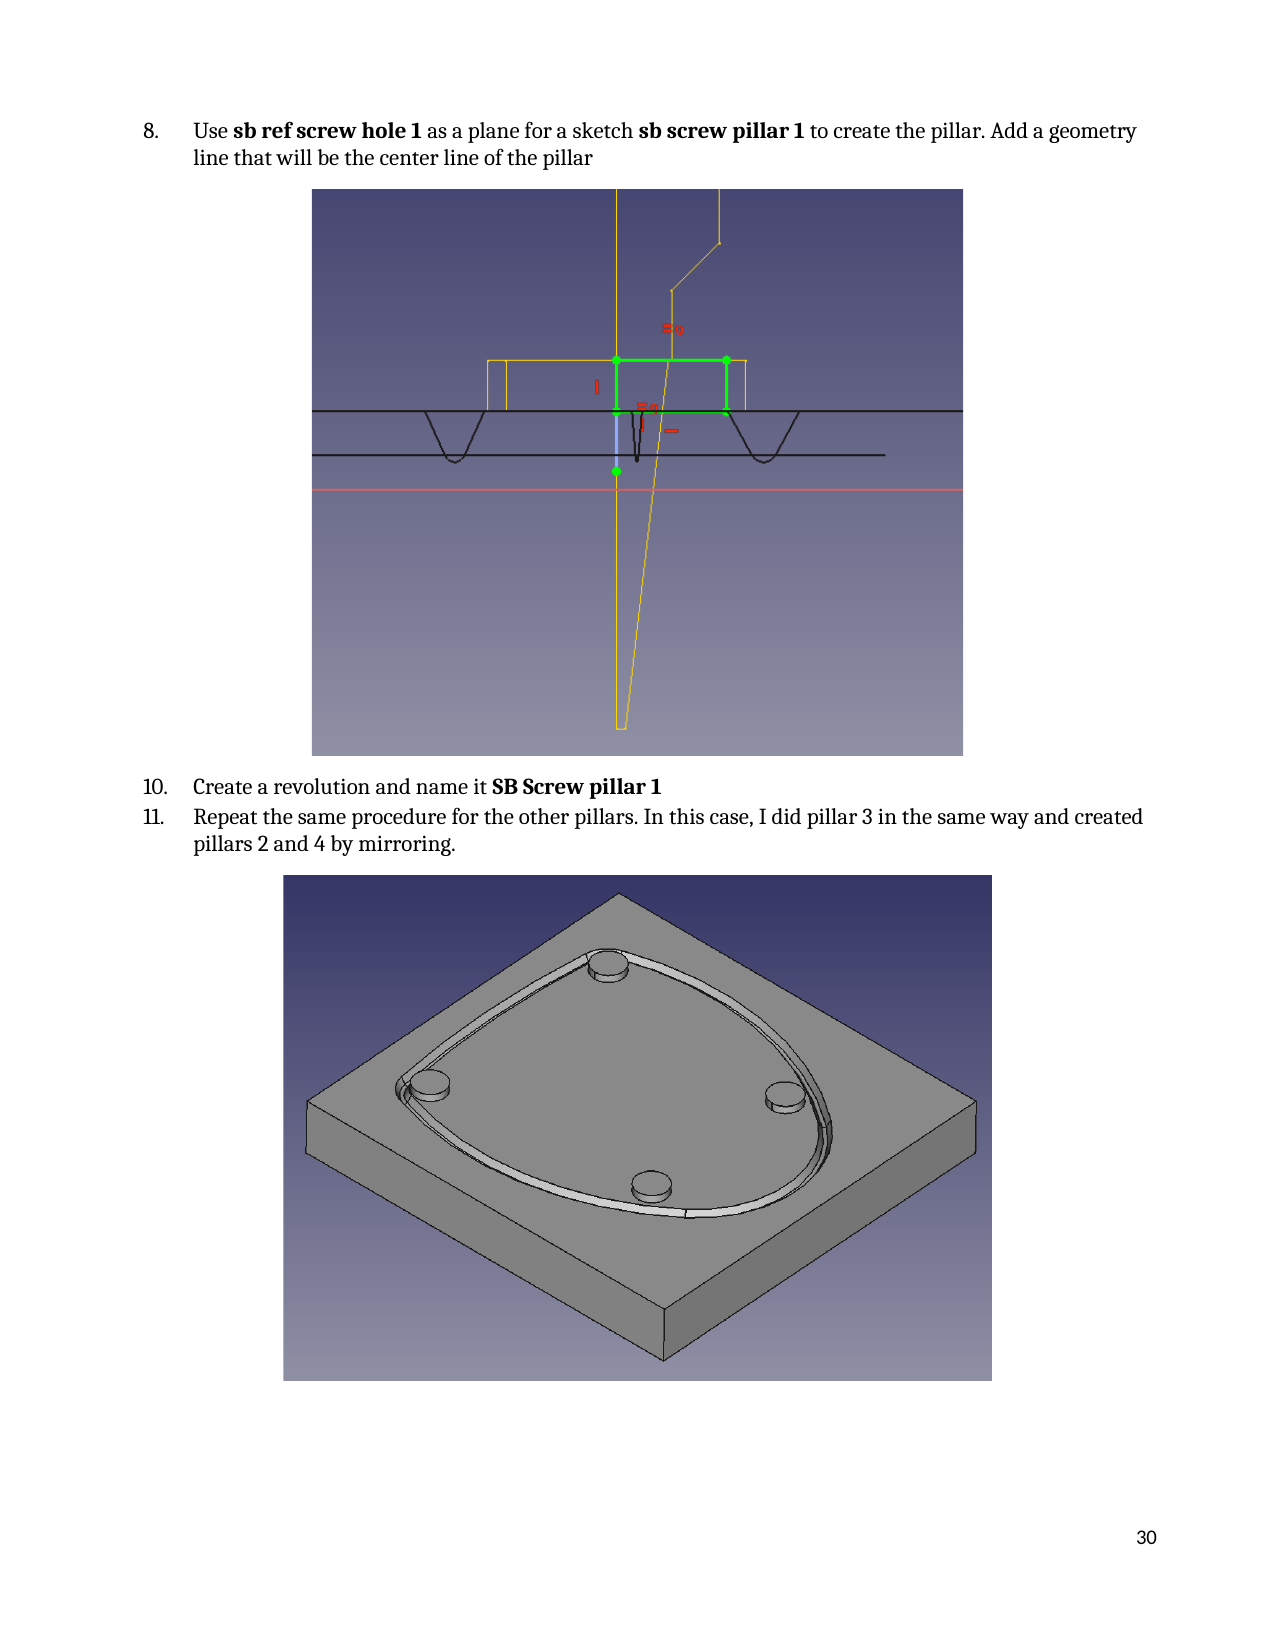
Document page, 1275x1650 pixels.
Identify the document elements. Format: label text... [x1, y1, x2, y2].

list Create a revolution and name it SB Screw pillar 1 [143, 774, 1157, 800]
picture [311, 189, 964, 756]
picture [283, 875, 992, 1381]
list Use sb ref screw hole 1 as a plane for a sketch sb screw pillar 1 to create the pillar. Add a geometry line that will be the center line of the pillar [143, 118, 1157, 171]
list Repeat the same procedure for the other pillars. In this case, I did pillar 3 in the same way and created pillars 2 and 4 by mirroring. [143, 804, 1157, 857]
